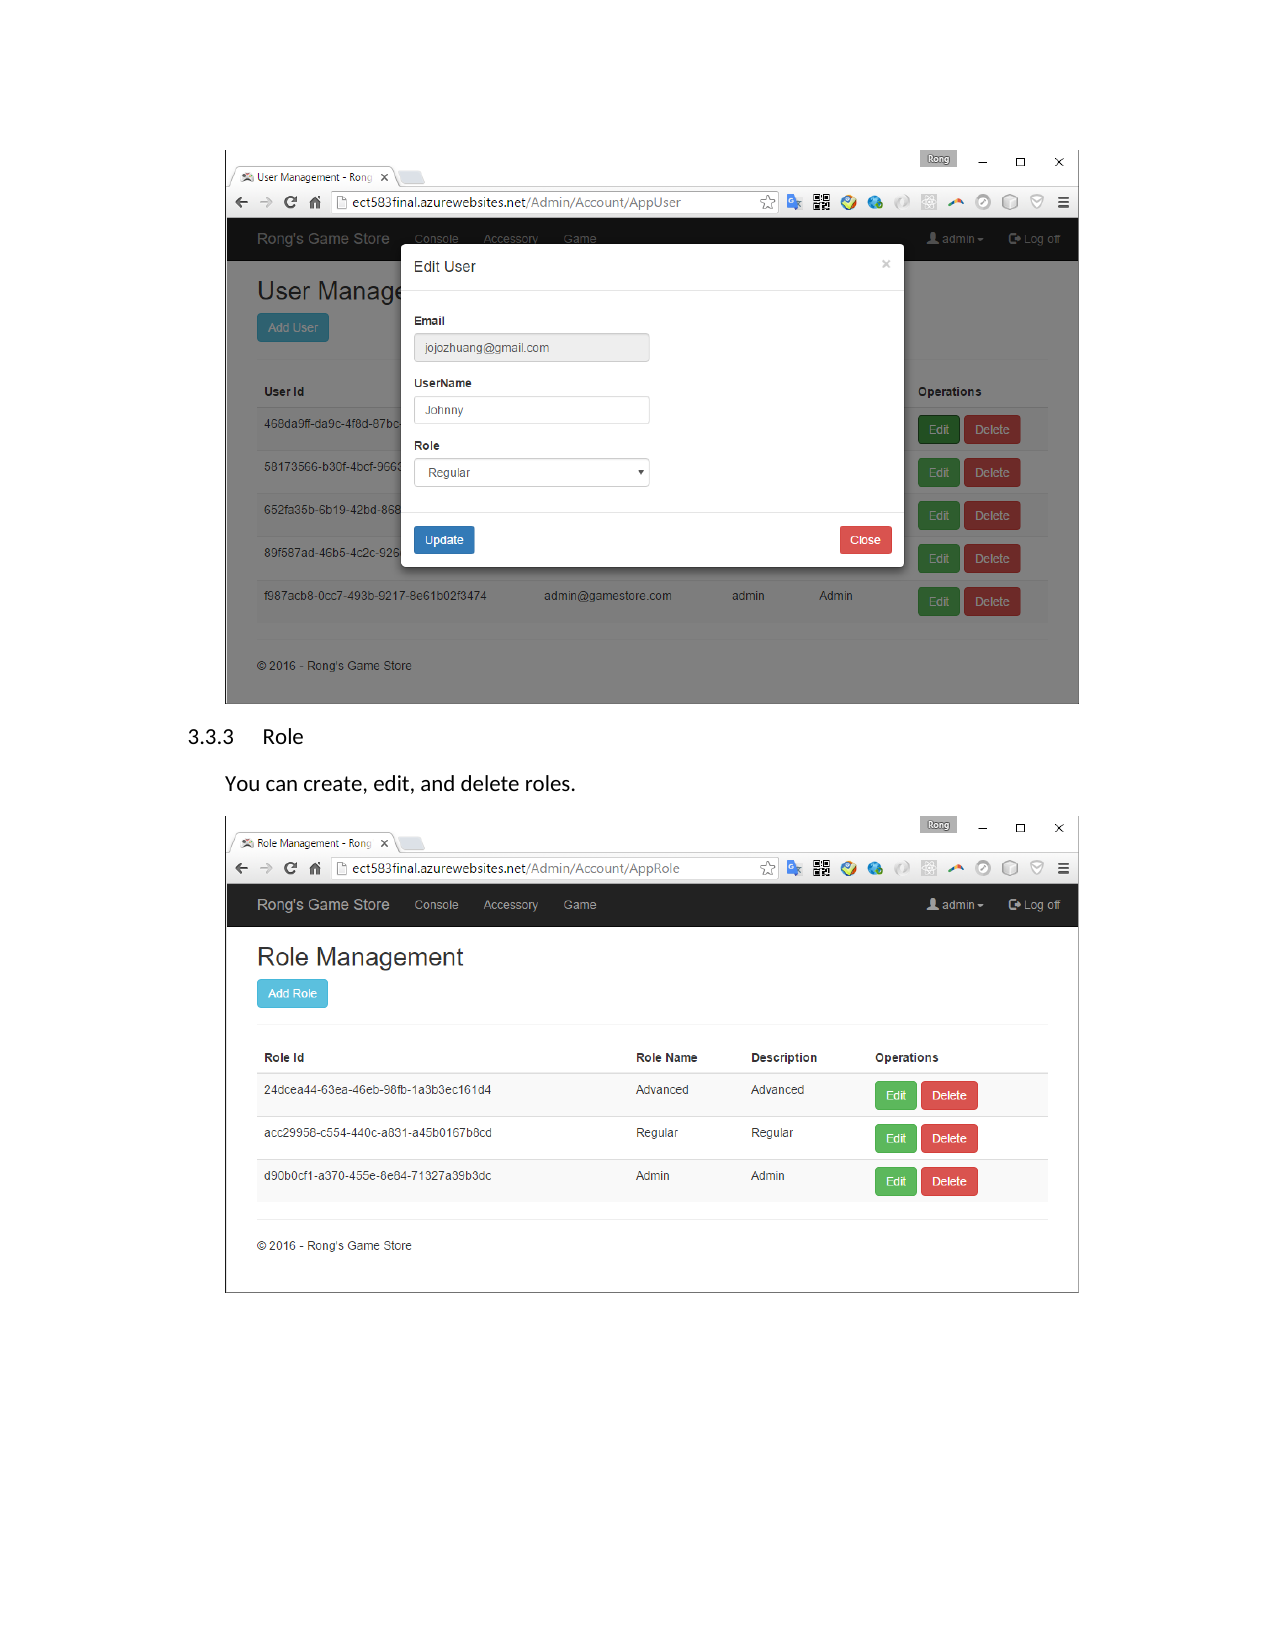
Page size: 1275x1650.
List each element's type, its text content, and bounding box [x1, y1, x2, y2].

picture [225, 816, 1079, 1293]
picture [225, 150, 1079, 704]
list Role [187, 722, 1087, 750]
text You can create, edit, and delete roles. [187, 769, 1087, 797]
